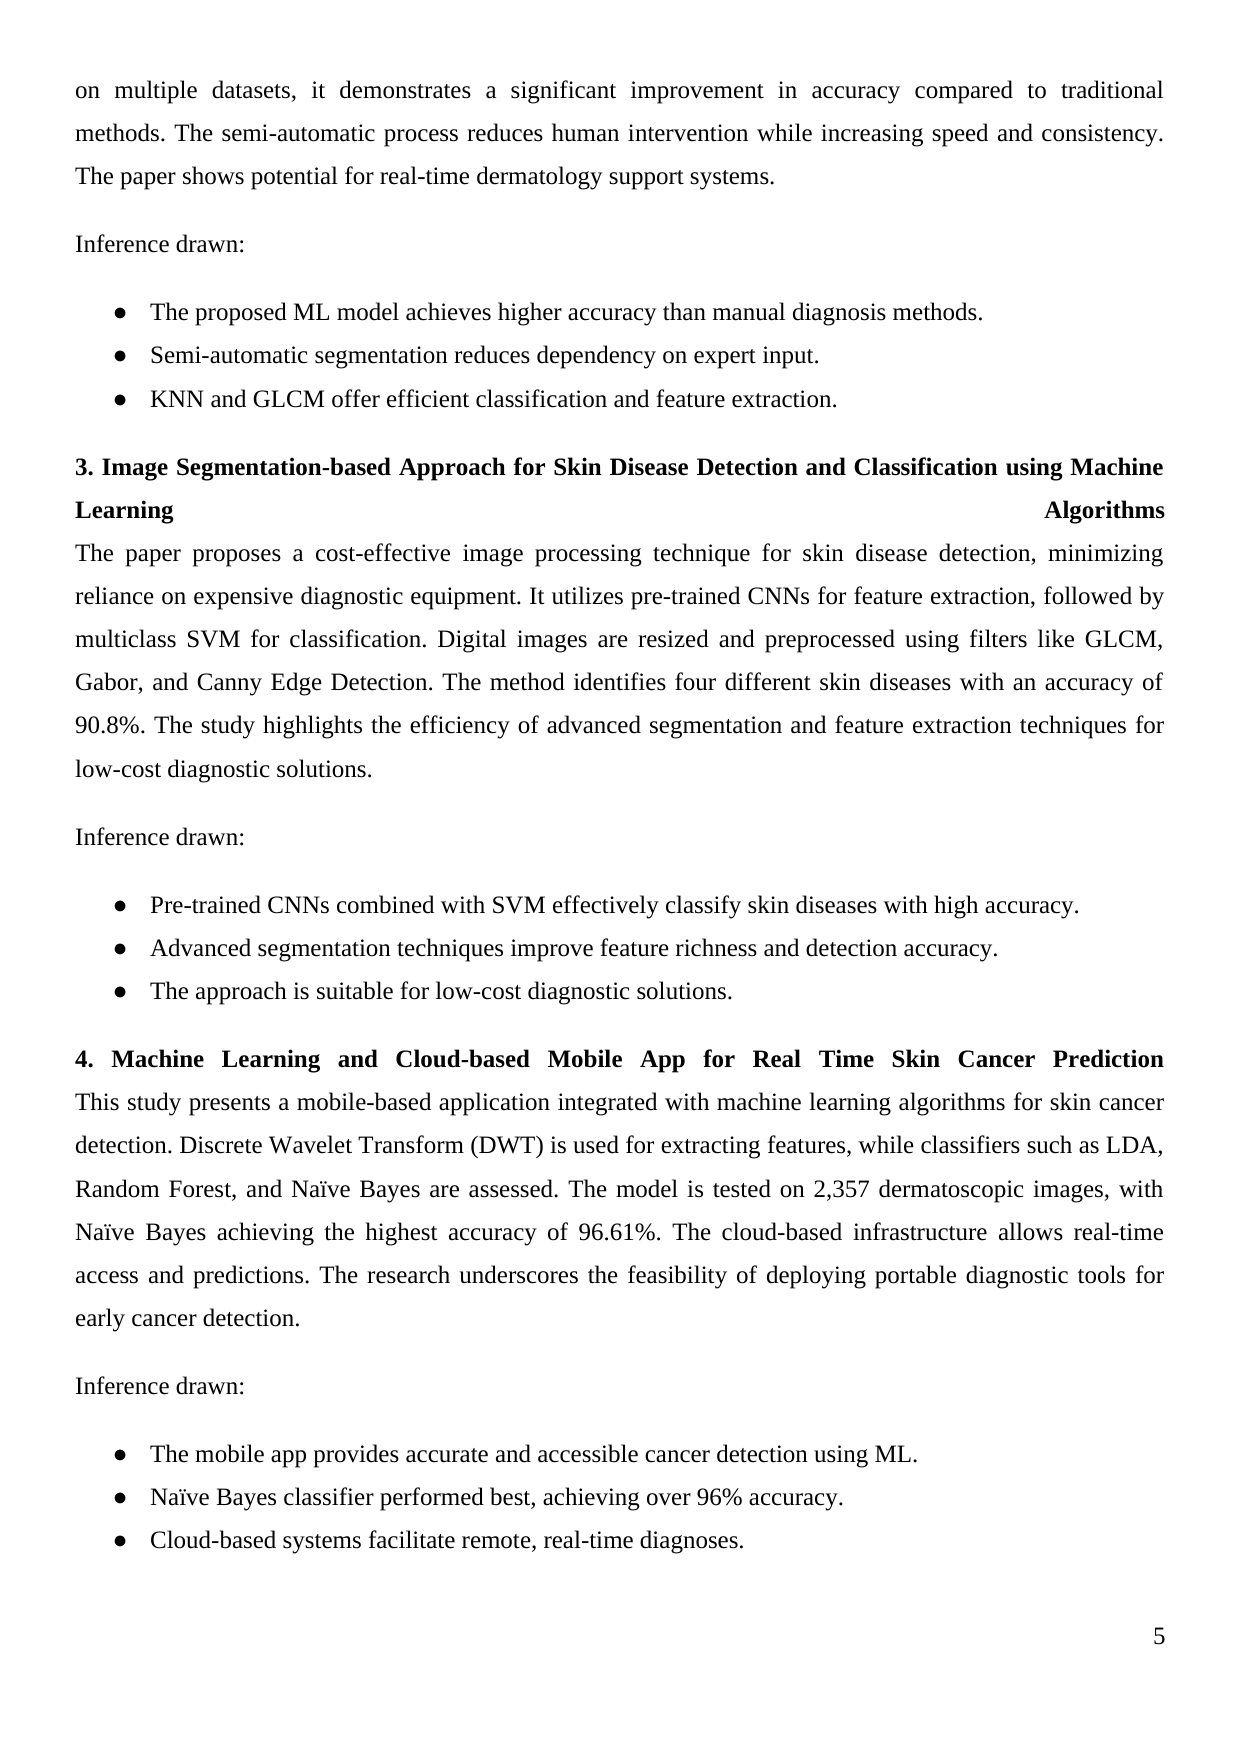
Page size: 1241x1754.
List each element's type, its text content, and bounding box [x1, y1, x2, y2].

list Advanced segmentation techniques improve feature richness and detection accuracy. [112, 933, 1165, 962]
list Cloud-based systems facilitate remote, real-time diagnoses. [112, 1526, 1165, 1554]
text Inference drawn: [75, 229, 1165, 258]
list The mobile app provides accurate and accessible cancer detection using ML. [112, 1439, 1165, 1468]
text Inference drawn: [75, 822, 1165, 851]
list Semi-automatic segmentation reduces dependency on expert input. [112, 341, 1165, 369]
list The approach is suitable for low-cost diagnostic solutions. [112, 976, 1165, 1005]
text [75, 75, 1165, 190]
list The proposed ML model achieves higher accuracy than manual diagnosis methods. [112, 297, 1165, 326]
text 4. Machine Learning and Cloud-based Mobile App for Real Time Skin Cancer Prediction This study presents a mobile-based application integrated with machine learning algorithms for skin cancer detection. Discrete Wavelet Transform (DWT) is used for extracting features, while classifiers such as LDA, Random Forest, and Naïve Bayes are assessed. The model is tested on 2,357 dermatoscopic images, with Naïve Bayes achieving the highest accuracy of 96.61%. The cloud-based infrastructure allows real-time access and predictions. The research underscores the feasibility of deploying portable diagnostic tools for early cancer detection. [75, 1044, 1165, 1332]
text 3. Image Segmentation-based Approach for Skin Disease Detection and Classification using Machine Learning Algorithms The paper proposes a cost-effective image processing technique for skin disease detection, minimizing reliance on expensive diagnostic equipment. It utilizes pre-trained CNNs for feature extraction, followed by multiclass SVM for classification. Digital images are resized and preprocessed using filters like GLCM, Gabor, and Canny Edge Detection. The method identifies four different skin diseases with an accuracy of 90.8%. The study highlights the efficiency of advanced segmentation and feature extraction techniques for low-cost diagnostic solutions. [75, 452, 1165, 782]
list KNN and GLCM offer efficient classification and feature extraction. [112, 384, 1165, 412]
text Inference drawn: [75, 1371, 1165, 1400]
list Pre-trained CNNs combined with SVM effectively classify skin diseases with high accuracy. [112, 890, 1165, 919]
list Naïve Bayes classifier performed best, achieving over 96% accuracy. [112, 1482, 1165, 1511]
